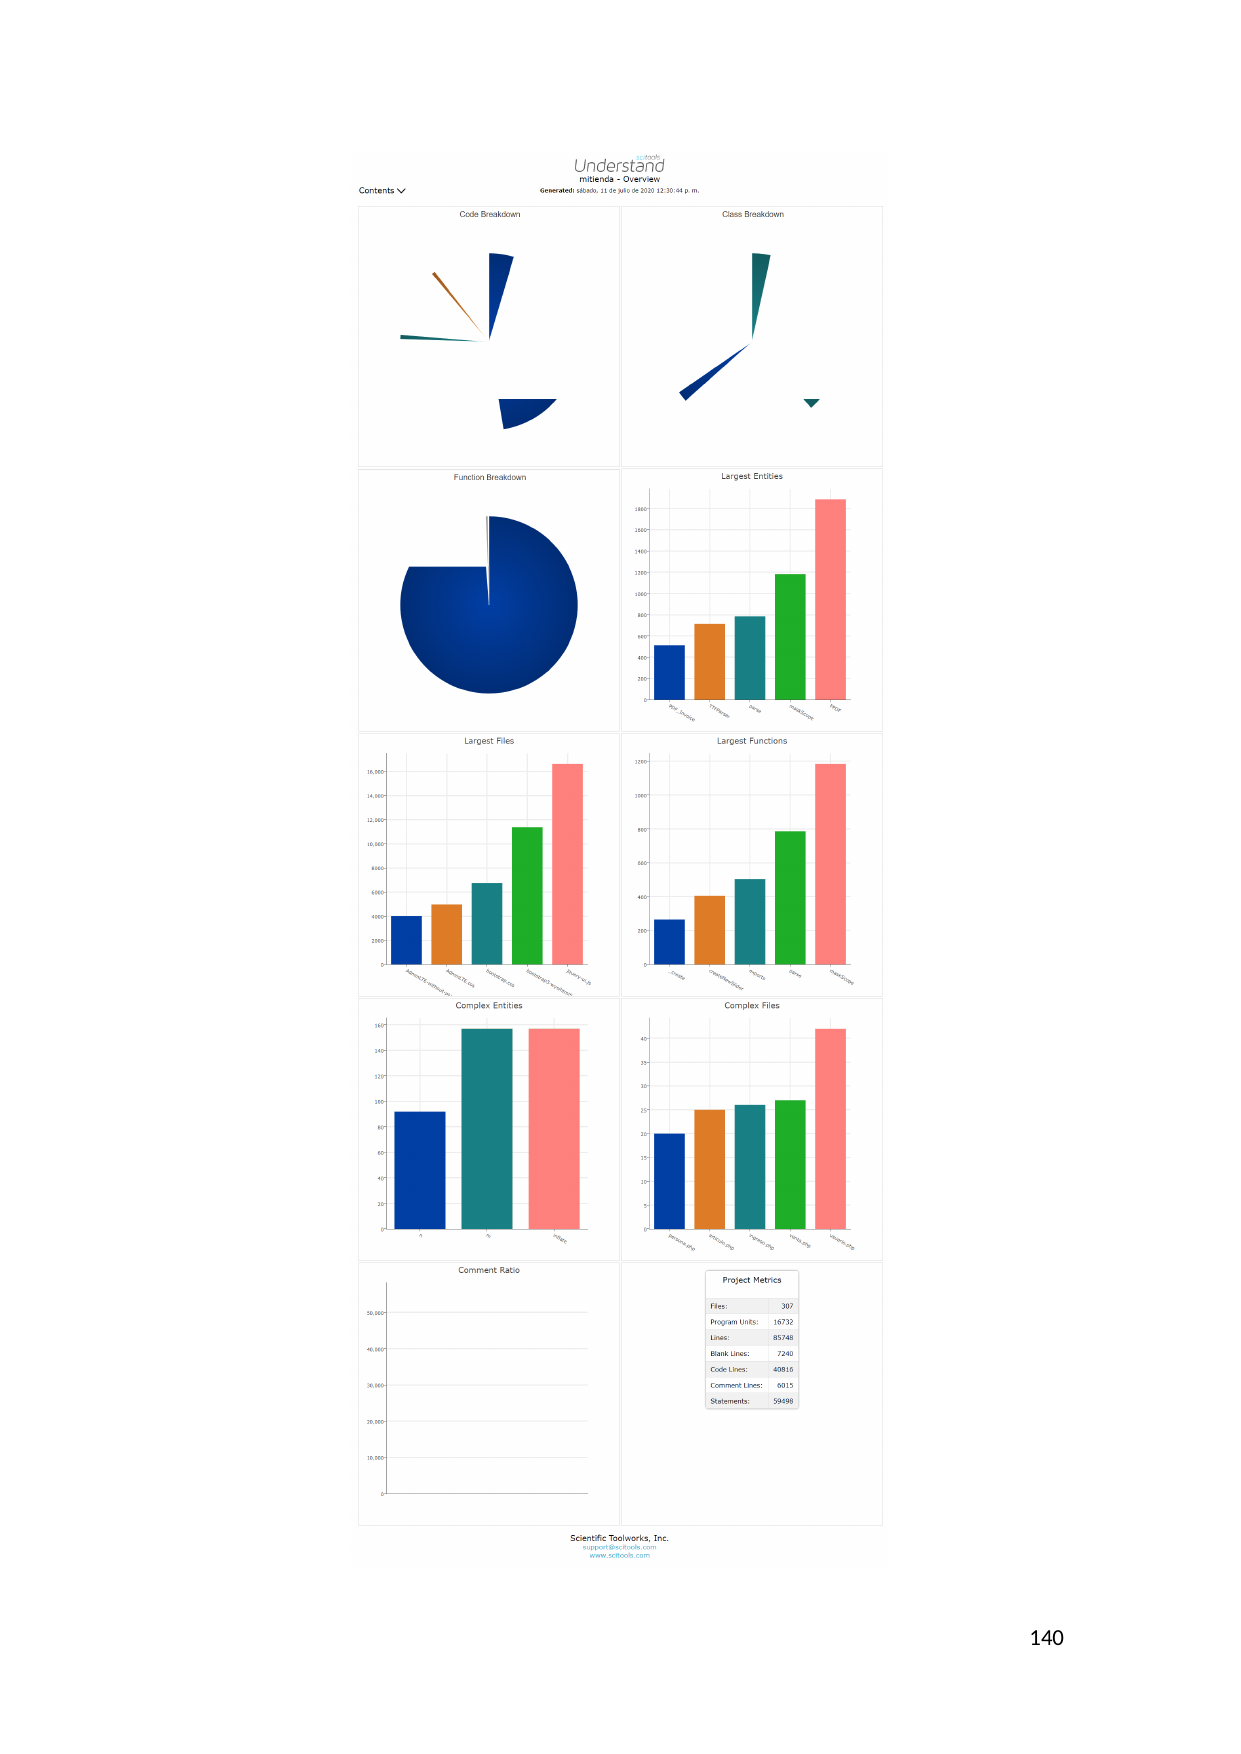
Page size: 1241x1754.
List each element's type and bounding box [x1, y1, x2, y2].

picture [349, 152, 890, 1567]
